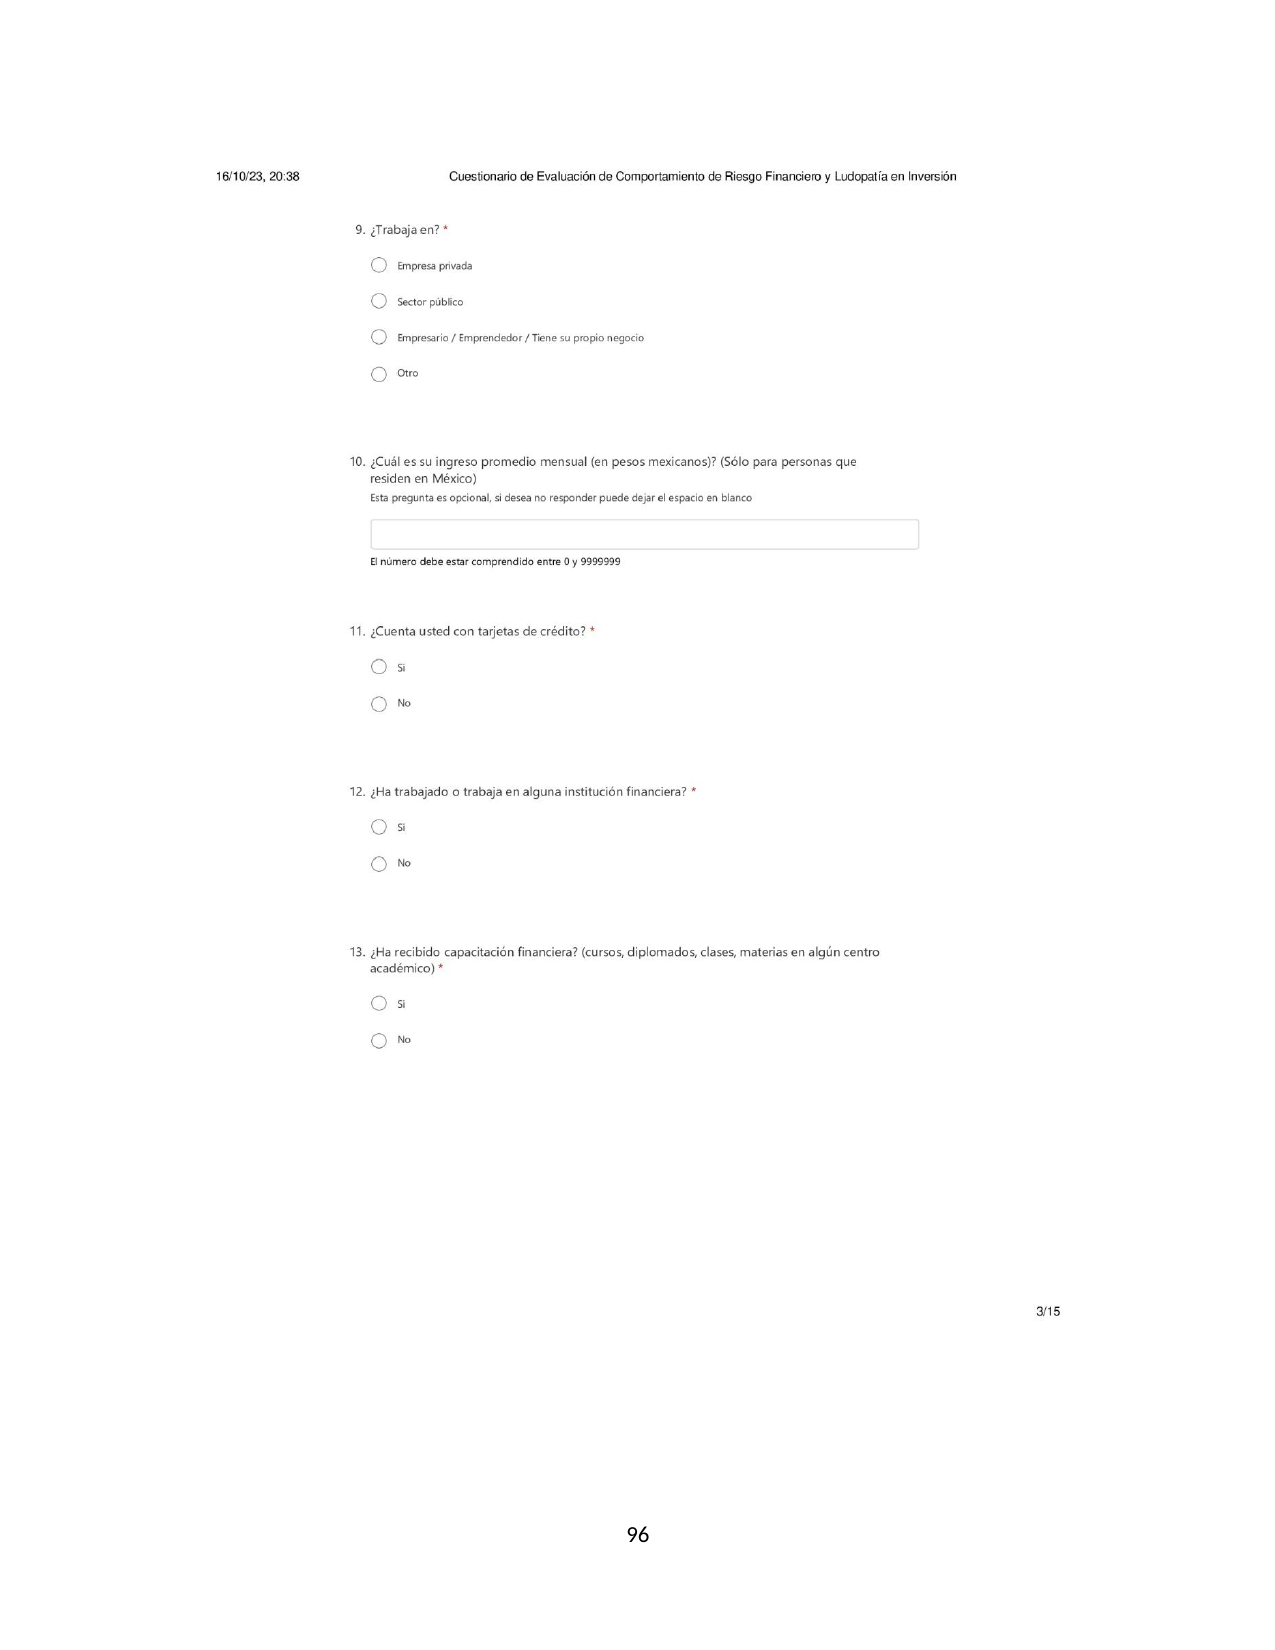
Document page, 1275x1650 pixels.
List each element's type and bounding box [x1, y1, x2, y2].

picture [177, 147, 1098, 1339]
